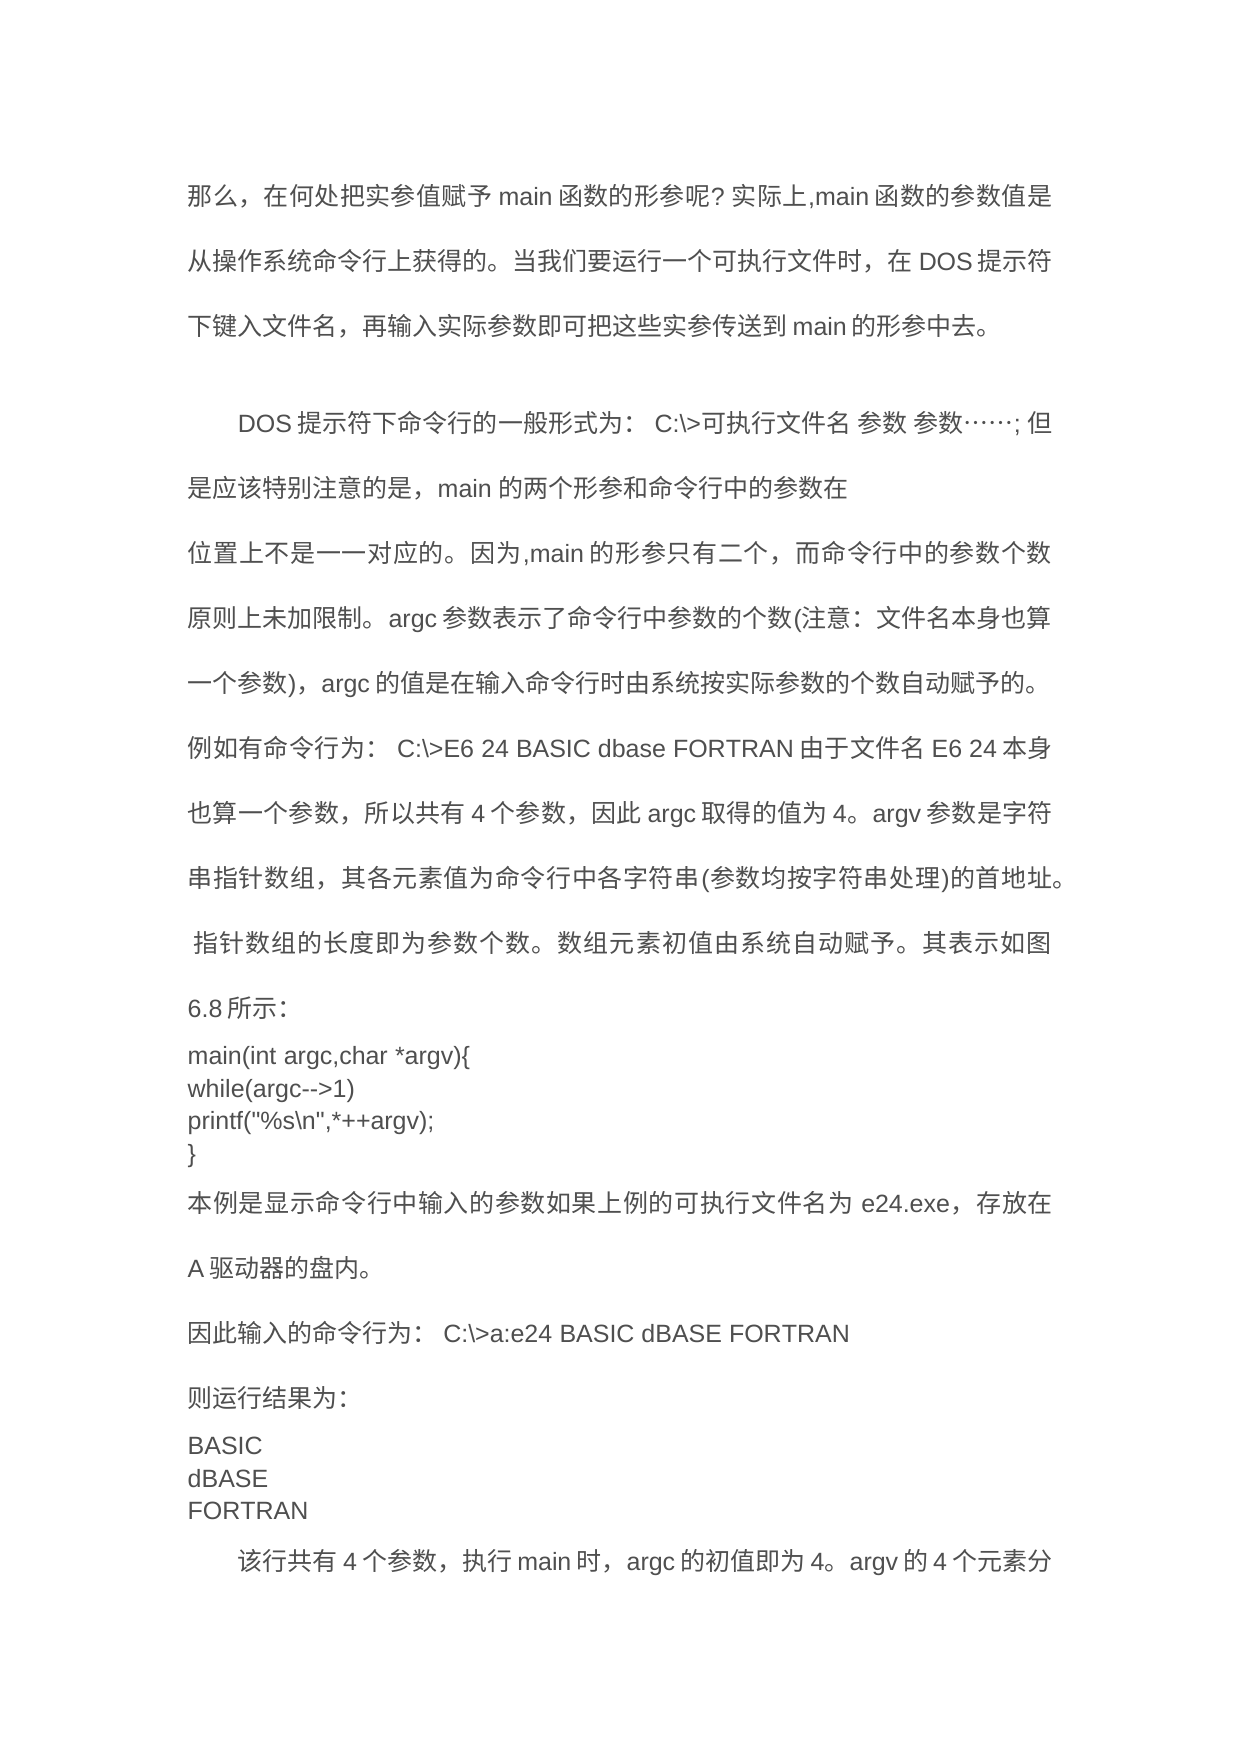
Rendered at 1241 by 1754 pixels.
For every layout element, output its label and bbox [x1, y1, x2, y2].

text [187, 162, 1053, 1592]
